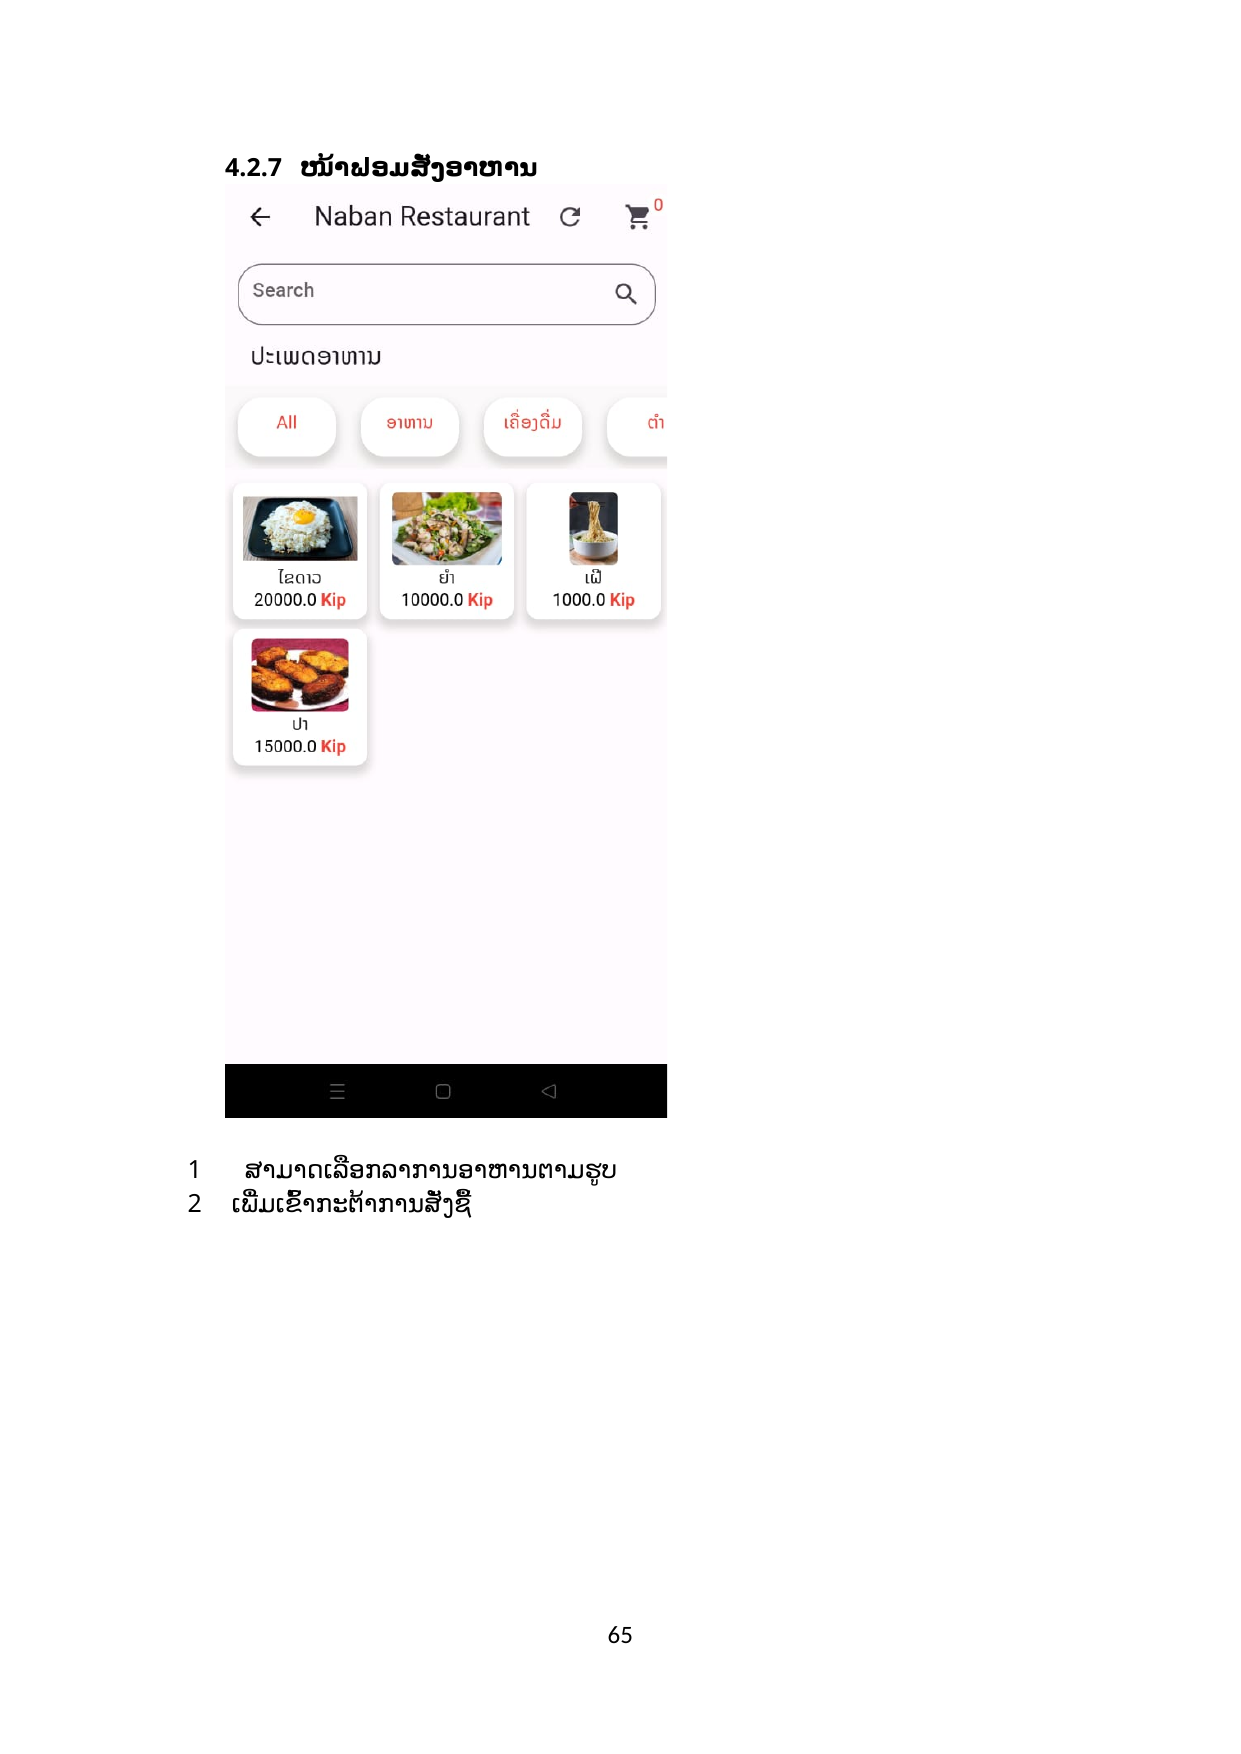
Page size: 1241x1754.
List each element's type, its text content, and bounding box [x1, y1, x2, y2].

subtitle ໜ້າຟອມສັ່ງອາຫານ [225, 150, 1090, 184]
picture [225, 184, 668, 1118]
list ສາມາດເລືອກລາການອາຫານຕາມຮູບ [187, 1152, 1090, 1186]
list ເພື່ມເຂົ້າກະຕ້າການສັ່ງຊື້ [187, 1186, 1090, 1220]
